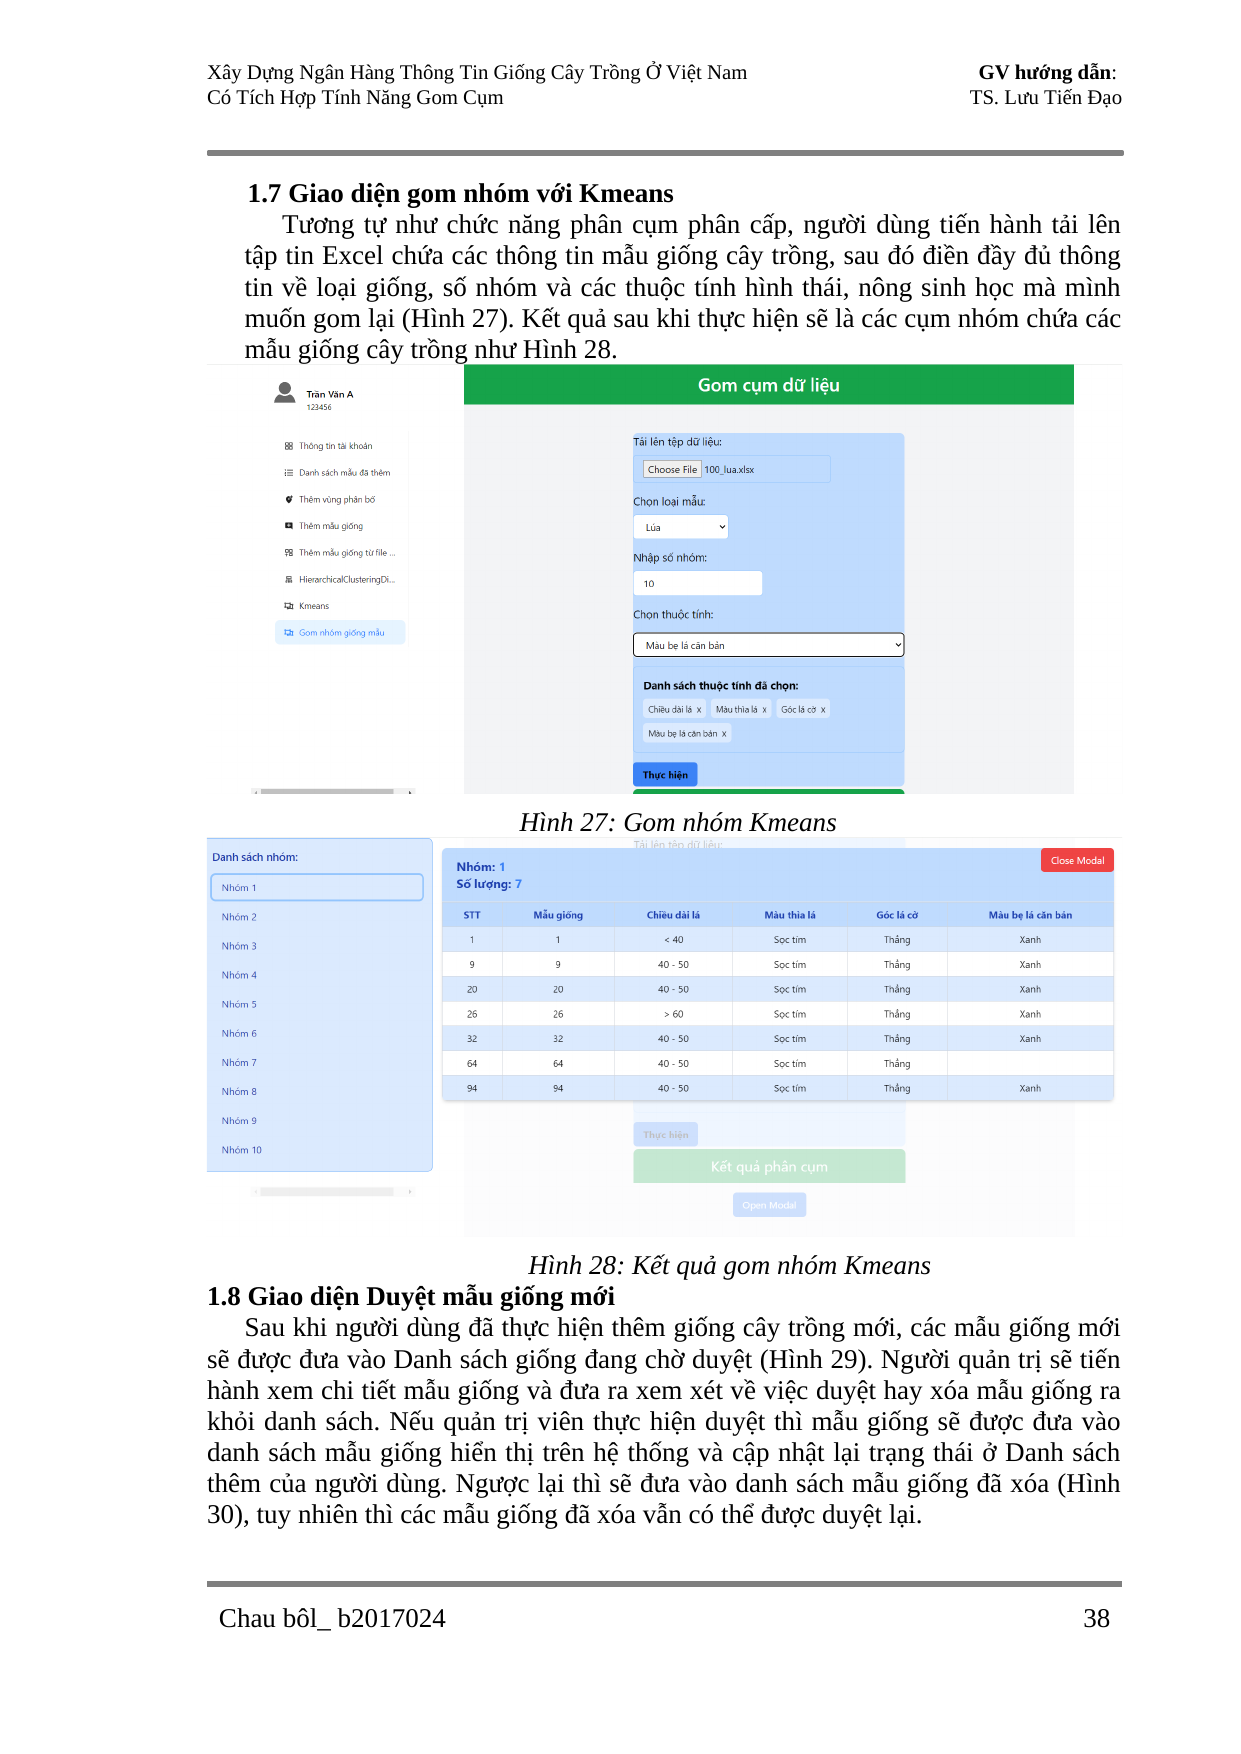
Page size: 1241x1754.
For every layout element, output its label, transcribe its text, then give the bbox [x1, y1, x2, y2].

subtitle 1.7 Giao diện gom nhóm với Kmeans [207, 177, 1122, 208]
subtitle 1.8 Giao diện Duyệt mẫu giống mới [207, 1280, 1122, 1312]
text Hình 27: Gom nhóm Kmeans [207, 806, 1122, 837]
text Tương tự như chức năng phân cụm phân cấp, người dùng tiến hành tải lên tập tin Excel chứa các thông tin mẫu giống cây trồng, sau đó điền đầy đủ thông tin về loại giống, số nhóm và các thuộc tính hình thái, nông sinh học mà mình muốn gom lại (Hình 27). Kết quả sau khi thực hiện sẽ là các cụm nhóm chứa các mẫu giống cây trồng như Hình 28. [244, 208, 1122, 364]
picture [206, 364, 1123, 794]
text Hình 28: Kết quả gom nhóm Kmeans [207, 1249, 1122, 1280]
text Sau khi người dùng đã thực hiện thêm giống cây trồng mới, các mẫu giống mới sẽ được đưa vào Danh sách giống đang chờ duyệt (Hình 29). Người quản trị sẽ tiến hành xem chi tiết mẫu giống và đưa ra xem xét về việc duyệt hay xóa mẫu giống ra khỏi danh sách. Nếu quản trị viên thực hiện duyệt thì mẫu giống sẽ được đưa vào danh sách mẫu giống hiển thị trên hệ thống và cập nhật lại trạng thái ở Danh sách thêm của người dùng. Ngược lại thì sẽ đưa vào danh sách mẫu giống đã xóa (Hình 30), tuy nhiên thì các mẫu giống đã xóa vẫn có thể được duyệt lại. [207, 1312, 1122, 1529]
picture [206, 837, 1123, 1237]
